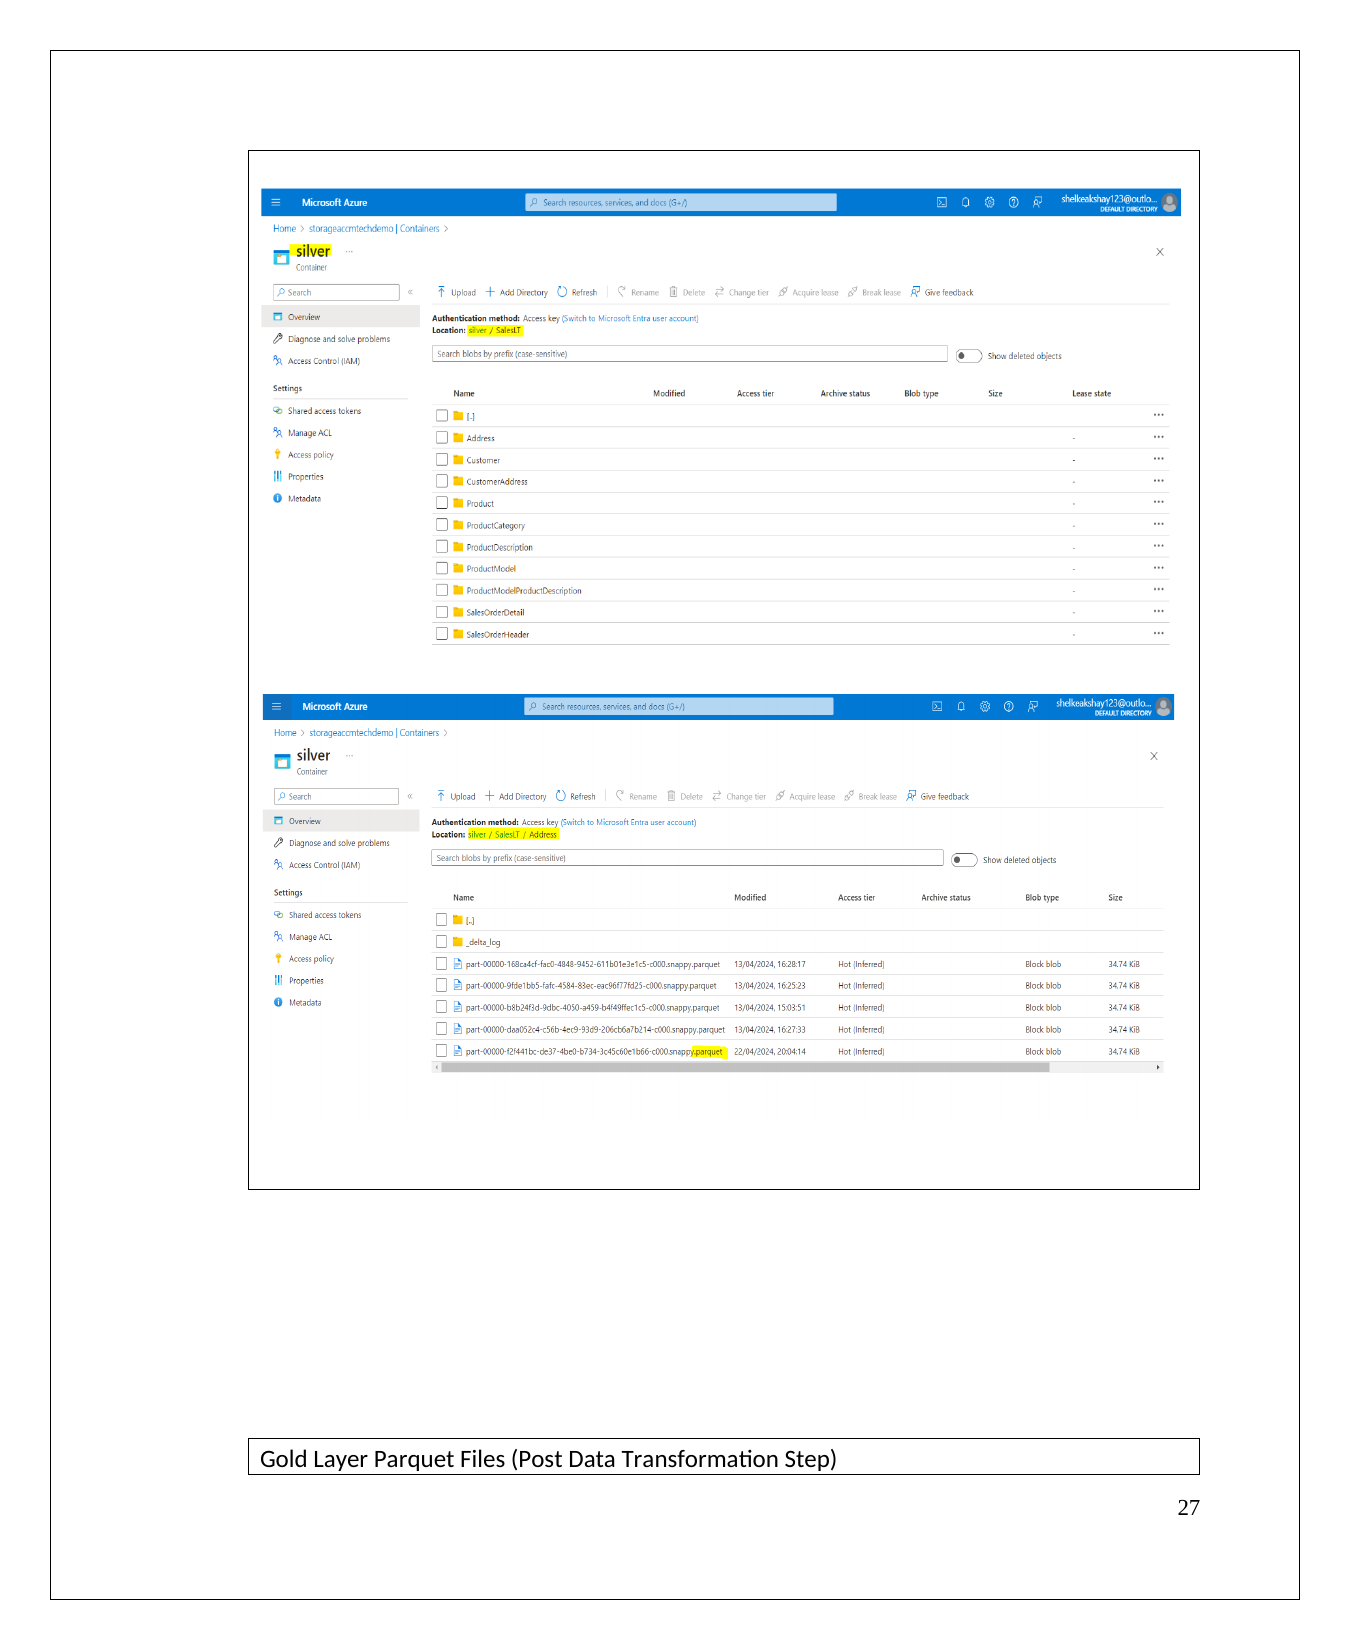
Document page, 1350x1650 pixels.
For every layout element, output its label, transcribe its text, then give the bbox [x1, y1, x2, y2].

picture [261, 186, 1181, 658]
picture [262, 694, 1175, 1122]
table_header Gold Layer Parquet Files (Post Data Transformation Step) [249, 1439, 1199, 1474]
table_cell [249, 151, 1199, 1188]
